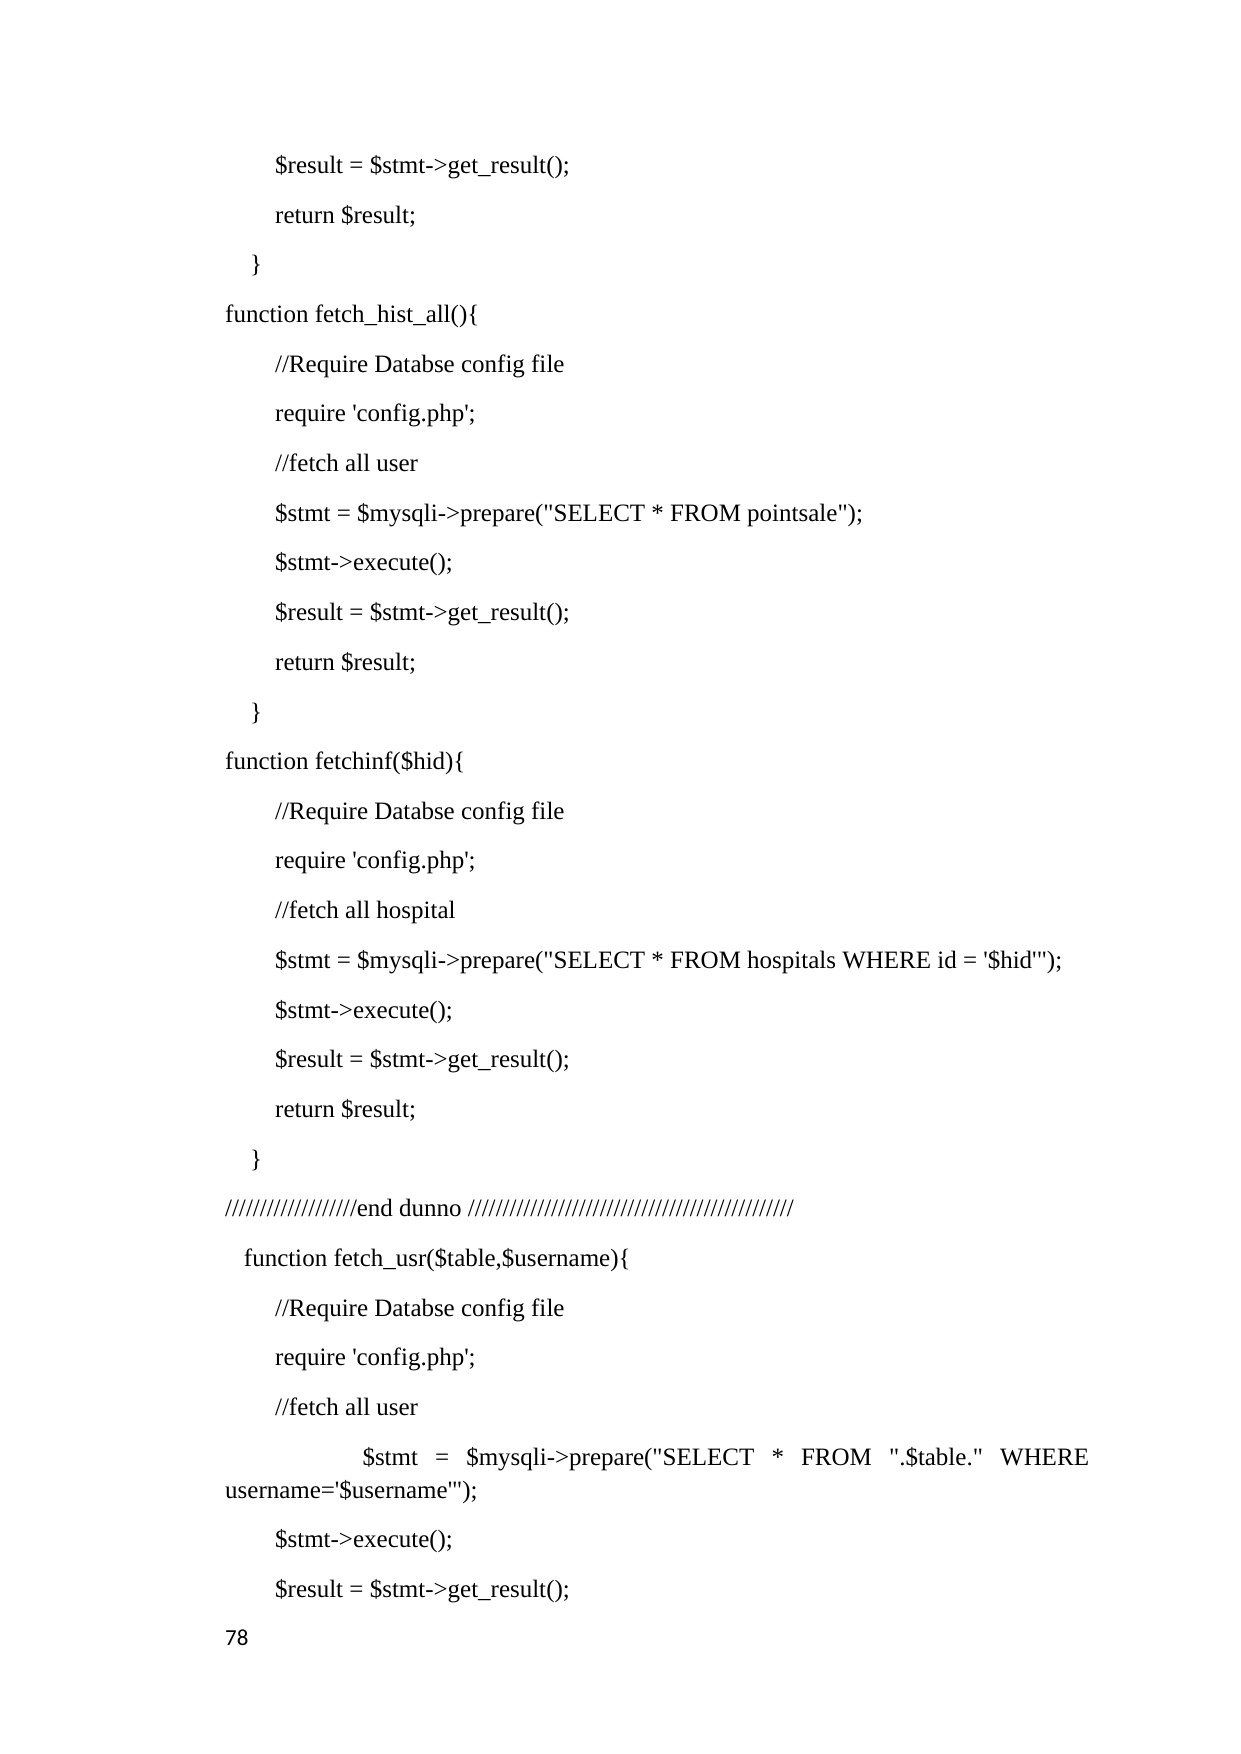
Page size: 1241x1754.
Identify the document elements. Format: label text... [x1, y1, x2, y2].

text $stmt = $mysqli->prepare("SELECT * FROM hospitals WHERE id = '$hid'"); [225, 945, 1090, 974]
text //fetch all user [225, 1392, 1090, 1421]
text require 'config.php'; [225, 398, 1090, 427]
text //fetch all user [225, 448, 1090, 477]
text $stmt->execute(); [225, 547, 1090, 576]
text return $result; [225, 647, 1090, 676]
text $stmt->execute(); [225, 1524, 1090, 1553]
text function fetch_hist_all(){ [225, 299, 1090, 328]
text return $result; [225, 1094, 1090, 1123]
text //Require Databse config file [225, 349, 1090, 377]
text function fetch_usr($table,$username){ [225, 1243, 1090, 1272]
text function fetchinf($hid){ [225, 746, 1090, 775]
text $result = $stmt->get_result(); [225, 150, 1090, 179]
text //Require Databse config file [225, 1293, 1090, 1322]
text require 'config.php'; [225, 1342, 1090, 1371]
text //Require Databse config file [225, 796, 1090, 825]
text $stmt = $mysqli->prepare("SELECT * FROM pointsale"); [225, 498, 1090, 527]
text $result = $stmt->get_result(); [225, 597, 1090, 626]
text } [225, 1144, 1090, 1172]
text $result = $stmt->get_result(); [225, 1574, 1090, 1603]
text $stmt->execute(); [225, 995, 1090, 1023]
text require 'config.php'; [225, 846, 1090, 874]
text $stmt = $mysqli->prepare("SELECT * FROM ".$table." WHERE username='$username'"); [225, 1442, 1090, 1504]
text $result = $stmt->get_result(); [225, 1044, 1090, 1073]
text //fetch all hospital [225, 895, 1090, 924]
text } [225, 249, 1090, 278]
text ///////////////////end dunno /////////////////////////////////////////////// [225, 1193, 1090, 1222]
text return $result; [225, 200, 1090, 228]
text } [225, 697, 1090, 725]
